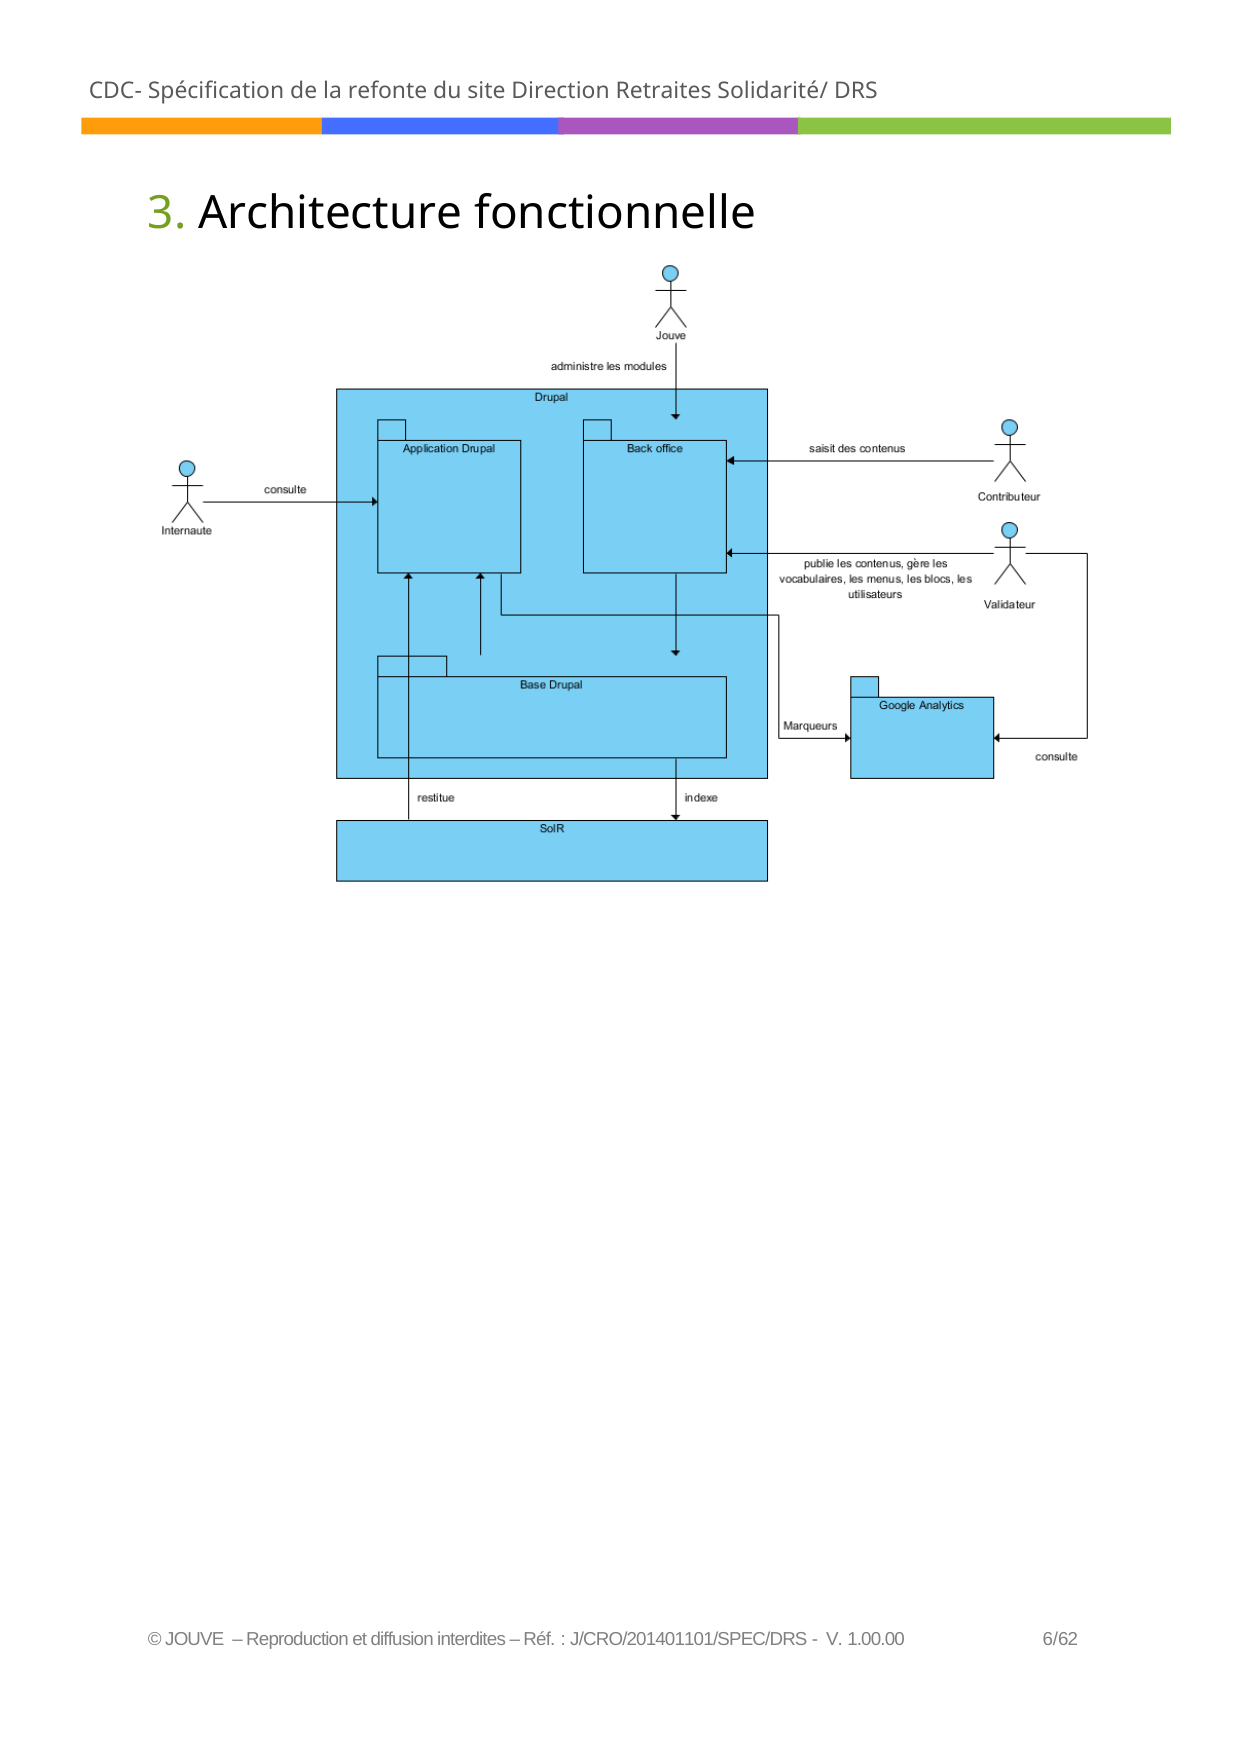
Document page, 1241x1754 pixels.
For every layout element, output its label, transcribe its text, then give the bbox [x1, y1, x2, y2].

subtitle Architecture fonctionnelle [148, 179, 1093, 242]
